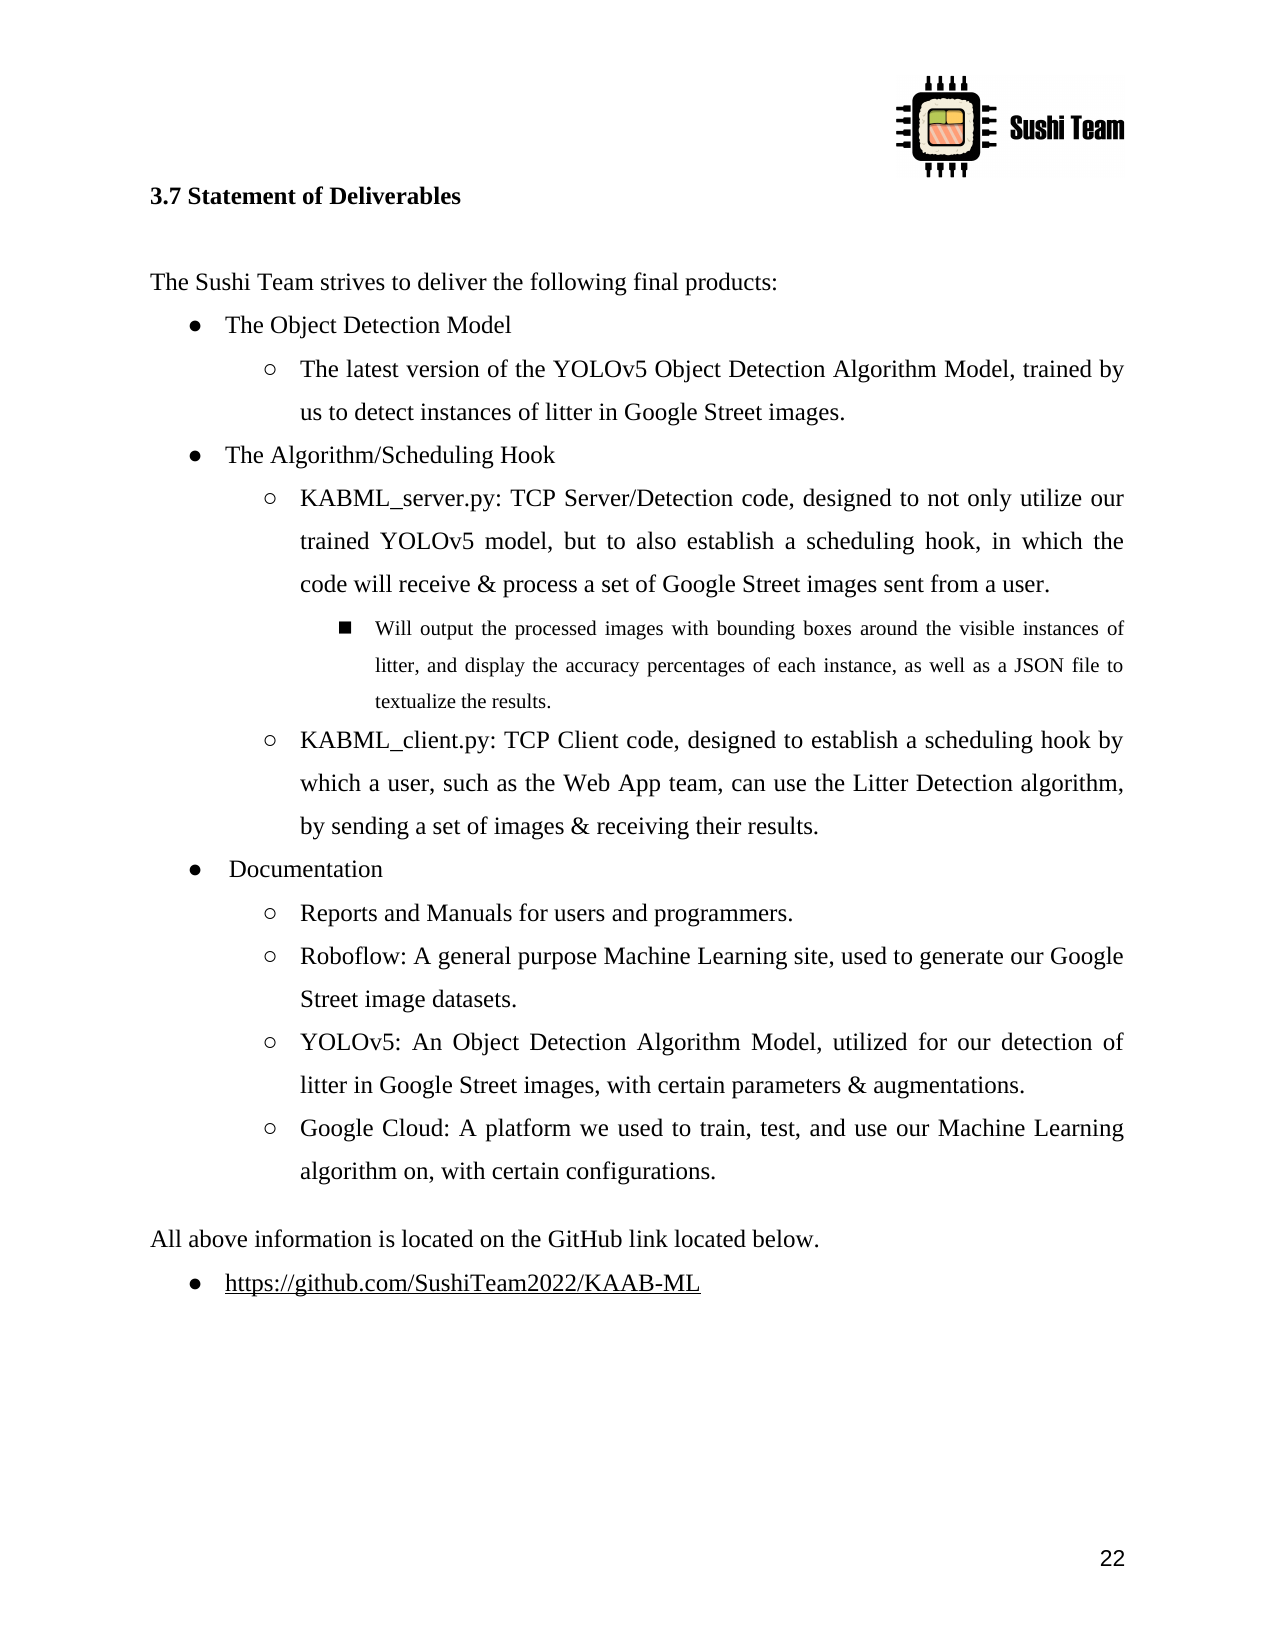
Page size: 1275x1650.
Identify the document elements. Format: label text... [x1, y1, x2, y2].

list Documentation [187, 854, 1125, 883]
list Google Cloud: A platform we used to train, test, and use our Machine Learning algorithm on, with certain configurations. [262, 1113, 1125, 1185]
list KABML_client.py: TCP Client code, designed to establish a scheduling hook by which a user, such as the Web App team, can use the Litter Detection algorithm, by sending a set of images & receiving their results. [262, 725, 1125, 840]
list Roboflow: A general purpose Machine Learning site, used to generate our Google Street image datasets. [262, 941, 1125, 1013]
text All above information is located on the GitHub link located below. [150, 1224, 1125, 1253]
list Will output the processed images with bounding boxes around the visible instances of litter, and display the accuracy percentages of each instance, as well as a JSON file to textualize the results. [337, 612, 1125, 713]
list The latest version of the YOLOv5 Object Detection Algorithm Model, trained by us to detect instances of litter in Google Street images. [262, 354, 1125, 426]
text 3.7 Statement of Deliverables [150, 181, 1125, 210]
list KABML_server.py: TCP Server/Detection code, designed to not only utilize our trained YOLOv5 model, but to also establish a scheduling hook, in which the code will receive & process a set of Google Street images sent from a user. [262, 483, 1125, 598]
text The Sushi Team strives to deliver the following final products: [150, 267, 1125, 296]
list The Object Detection Model [187, 311, 1125, 339]
list https://github.com/SushiTeam2022/KAAB-ML [187, 1268, 1125, 1296]
list YOLOv5: An Object Detection Algorithm Model, utilized for our detection of litter in Google Street images, with certain parameters & augmentations. [262, 1027, 1125, 1099]
list Reports and Manuals for users and programmers. [262, 898, 1125, 926]
list The Algorithm/Scheduling Hook [187, 440, 1125, 469]
picture [895, 75, 1125, 178]
